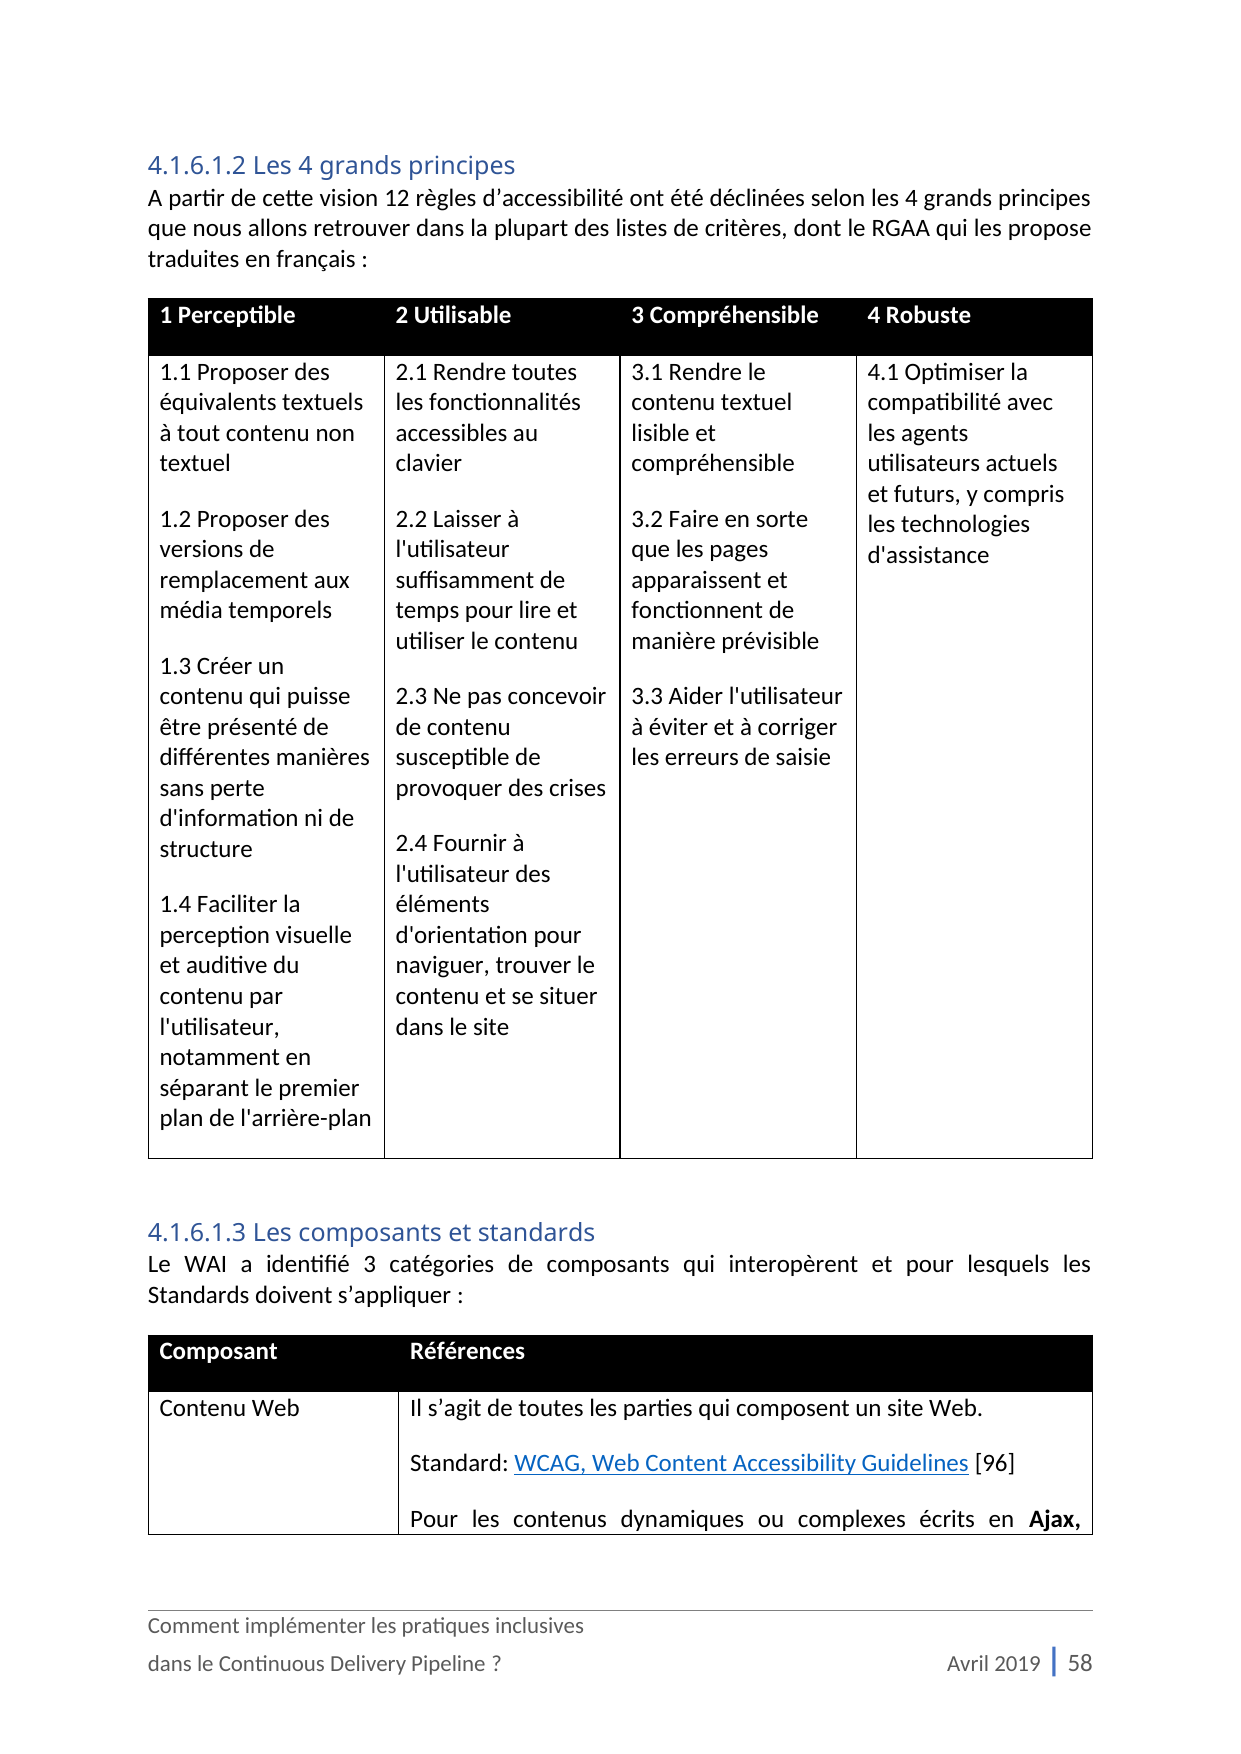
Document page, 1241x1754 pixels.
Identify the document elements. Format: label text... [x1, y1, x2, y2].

table_cell Contenu Web [149, 1392, 398, 1534]
table_cell 4.1 Optimiser la compatibilité avec les agents utilisateurs actuels et futurs, y compris les technologies d'assistance [857, 356, 1092, 1158]
table_header 2 Utilisable [385, 299, 619, 355]
text Le WAI a identifié 3 catégories de composants qui interopèrent et pour lesquels les Standards doivent s’appliquer : [148, 1248, 1093, 1309]
table_header 3 Compréhensible [621, 299, 856, 355]
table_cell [399, 1392, 1092, 1534]
subtitle Les 4 grands principes [148, 148, 1093, 182]
table_header Références [399, 1336, 1092, 1391]
table_cell 3.1 Rendre le contenu textuel lisible et compréhensible 3.2 Faire en sorte que les pages apparaissent et fonctionnent de manière prévisible 3.3 Aider l'utilisateur à éviter et à corriger les erreurs de saisie [621, 356, 856, 1158]
subtitle Les composants et standards [148, 1214, 1093, 1248]
table_header 4 Robuste [857, 299, 1092, 355]
text A partir de cette vision 12 règles d’accessibilité ont été déclinées selon les 4 grands principes que nous allons retrouver dans la plupart des listes de critères, dont le RGAA qui les propose traduites en français : [148, 182, 1093, 273]
table_header Composant [149, 1336, 398, 1391]
table_header 1 Perceptible [149, 299, 384, 355]
table_cell 2.1 Rendre toutes les fonctionnalités accessibles au clavier 2.2 Laisser à l'utilisateur suffisamment de temps pour lire et utiliser le contenu 2.3 Ne pas concevoir de contenu susceptible de provoquer des crises 2.4 Fournir à l'utilisateur des éléments d'orientation pour naviguer, trouver le contenu et se situer dans le site [385, 356, 619, 1158]
table_cell 1.1 Proposer des équivalents textuels à tout contenu non textuel 1.2 Proposer des versions de remplacement aux média temporels 1.3 Créer un contenu qui puisse être présenté de différentes manières sans perte d'information ni de structure 1.4 Faciliter la perception visuelle et auditive du contenu par l'utilisateur, notamment en séparant le premier plan de l'arrière-plan [149, 356, 384, 1158]
